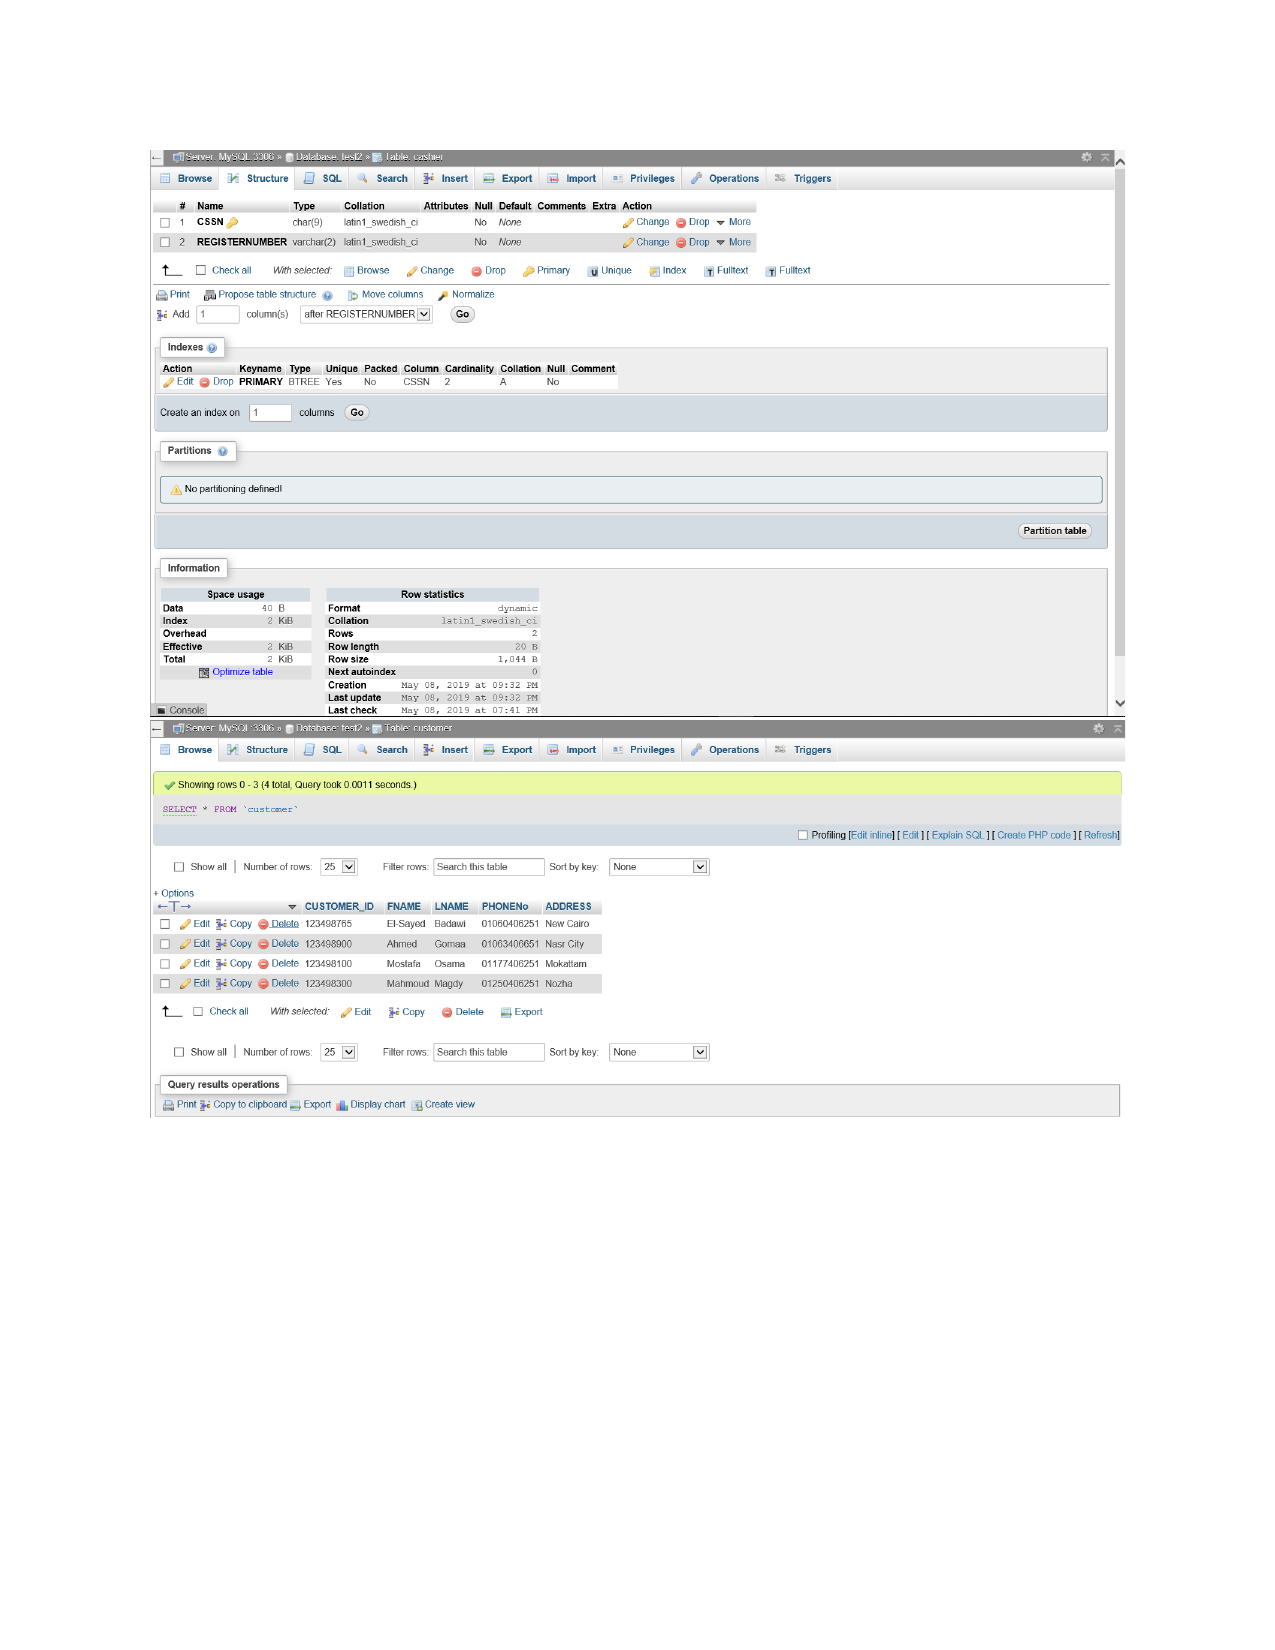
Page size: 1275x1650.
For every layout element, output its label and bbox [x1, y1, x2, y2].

picture [150, 150, 1125, 717]
picture [150, 720, 1125, 1118]
